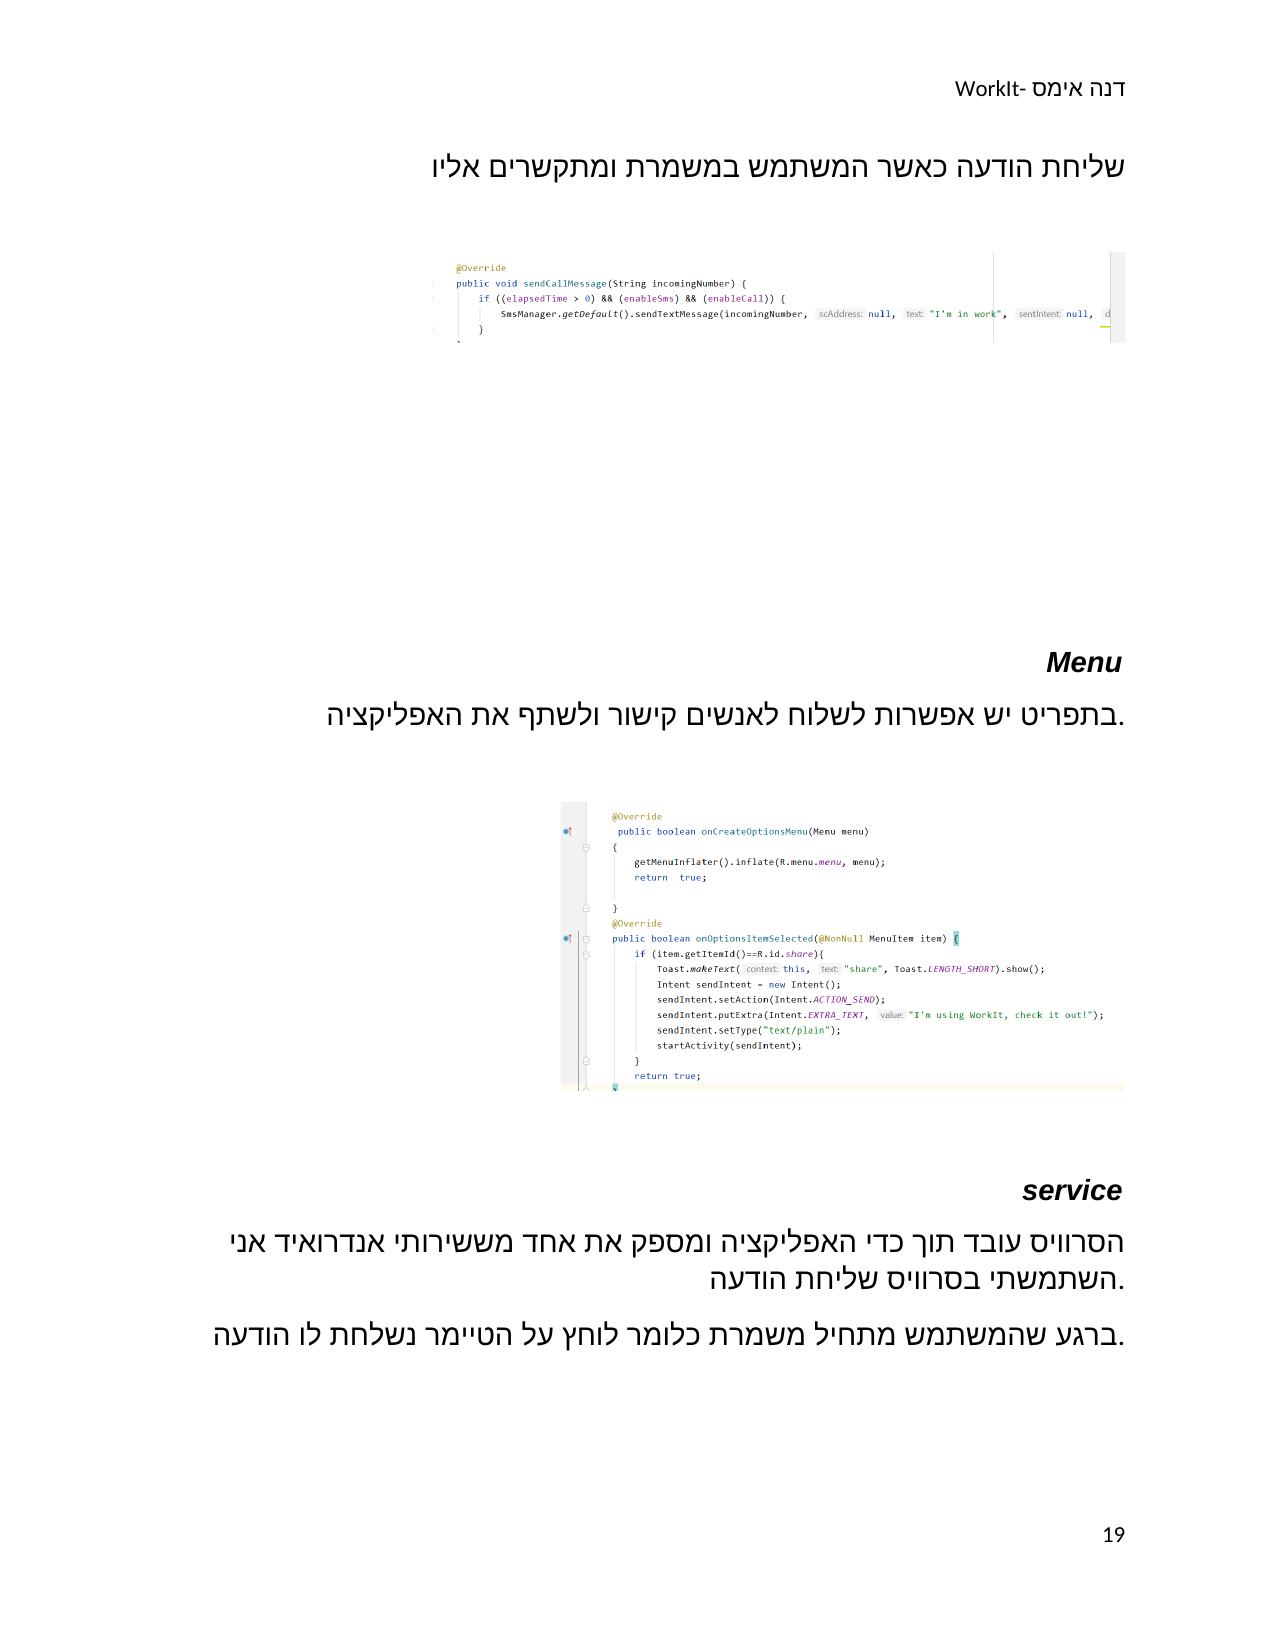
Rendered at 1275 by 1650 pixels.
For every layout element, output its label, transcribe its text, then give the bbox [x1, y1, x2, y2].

picture [433, 252, 1125, 343]
text הסרוויס עובד תוך כדי האפליקציה ומספק את אחד מששירותי אנדרואיד אני השתמשתי בסרוויס שליחת הודעה. [150, 1225, 1125, 1297]
text בתפריט יש אפשרות לשלוח לאנשים קישור ולשתף את האפליקציה. [150, 697, 1125, 733]
picture [560, 802, 1125, 1091]
text ברגע שהמשתמש מתחיל משמרת כלומר לוחץ על הטיימר נשלחת לו הודעה. [150, 1317, 1125, 1352]
subtitle Menu [150, 645, 1125, 678]
subtitle service [150, 1173, 1125, 1206]
text שליחת הודעה כאשר המשתמש במשמרת ומתקשרים אליו [150, 150, 1125, 183]
